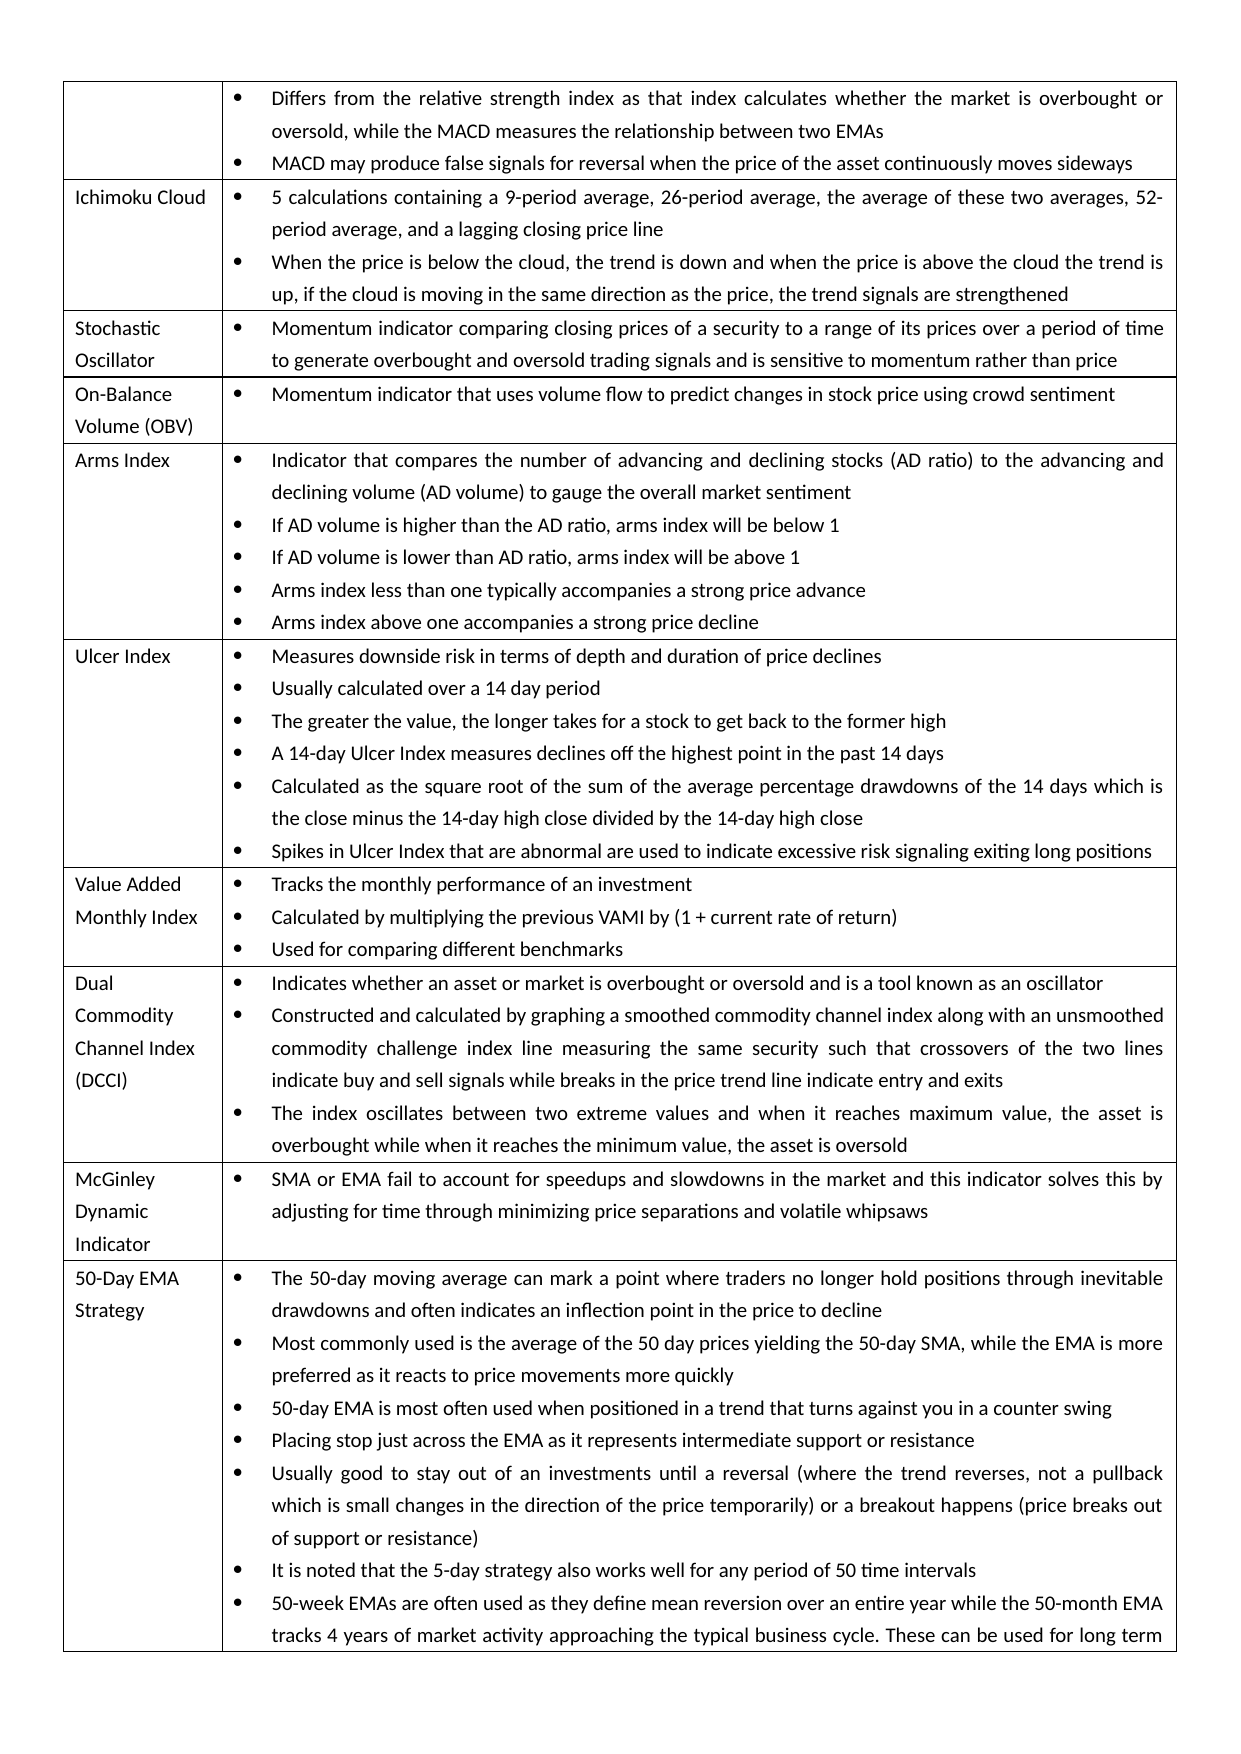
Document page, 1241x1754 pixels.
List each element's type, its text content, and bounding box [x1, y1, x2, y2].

table_cell 5 calculations containing a 9-period average, 26-period average, the average of these two averages, 52-period average, and a lagging closing price line When the price is below the cloud, the trend is down and when the price is above the cloud the trend is up, if the cloud is moving in the same direction as the price, the trend signals are strengthened [223, 180, 1176, 310]
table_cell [64, 82, 222, 179]
table_cell 50-Day EMA Strategy [64, 1261, 222, 1651]
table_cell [223, 82, 1176, 179]
table_cell Stochastic Oscillator [64, 311, 222, 376]
table_cell Ulcer Index [64, 640, 222, 867]
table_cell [223, 1261, 1176, 1651]
table_cell Measures downside risk in terms of depth and duration of price declines Usually calculated over a 14 day period The greater the value, the longer takes for a stock to get back to the former high A 14-day Ulcer Index measures declines off the highest point in the past 14 days Calculated as the square root of the sum of the average percentage drawdowns of the 14 days which is the close minus the 14-day high close divided by the 14-day high close Spikes in Ulcer Index that are abnormal are used to indicate excessive risk signaling exiting long positions [223, 640, 1176, 867]
table_cell McGinley Dynamic Indicator [64, 1163, 222, 1260]
table_cell Momentum indicator that uses volume flow to predict changes in stock price using crowd sentiment [223, 378, 1176, 442]
table_cell Ichimoku Cloud [64, 180, 222, 310]
table_cell Dual Commodity Channel Index (DCCI) [64, 967, 222, 1162]
table_cell SMA or EMA fail to account for speedups and slowdowns in the market and this indicator solves this by adjusting for time through minimizing price separations and volatile whipsaws [223, 1163, 1176, 1260]
table_cell Tracks the monthly performance of an investment Calculated by multiplying the previous VAMI by (1 + current rate of return) Used for comparing different benchmarks [223, 868, 1176, 966]
table_cell Indicator that compares the number of advancing and declining stocks (AD ratio) to the advancing and declining volume (AD volume) to gauge the overall market sentiment If AD volume is higher than the AD ratio, arms index will be below 1 If AD volume is lower than AD ratio, arms index will be above 1 Arms index less than one typically accompanies a strong price advance Arms index above one accompanies a strong price decline [223, 444, 1176, 638]
table_cell Indicates whether an asset or market is overbought or oversold and is a tool known as an oscillator Constructed and calculated by graphing a smoothed commodity channel index along with an unsmoothed commodity challenge index line measuring the same security such that crossovers of the two lines indicate buy and sell signals while breaks in the price trend line indicate entry and exits The index oscillates between two extreme values and when it reaches maximum value, the asset is overbought while when it reaches the minimum value, the asset is oversold [223, 967, 1176, 1162]
table_cell Value Added Monthly Index [64, 868, 222, 966]
table_cell Momentum indicator comparing closing prices of a security to a range of its prices over a period of time to generate overbought and oversold trading signals and is sensitive to momentum rather than price [223, 311, 1176, 376]
table_cell On-Balance Volume (OBV) [64, 378, 222, 442]
table_cell Arms Index [64, 444, 222, 638]
